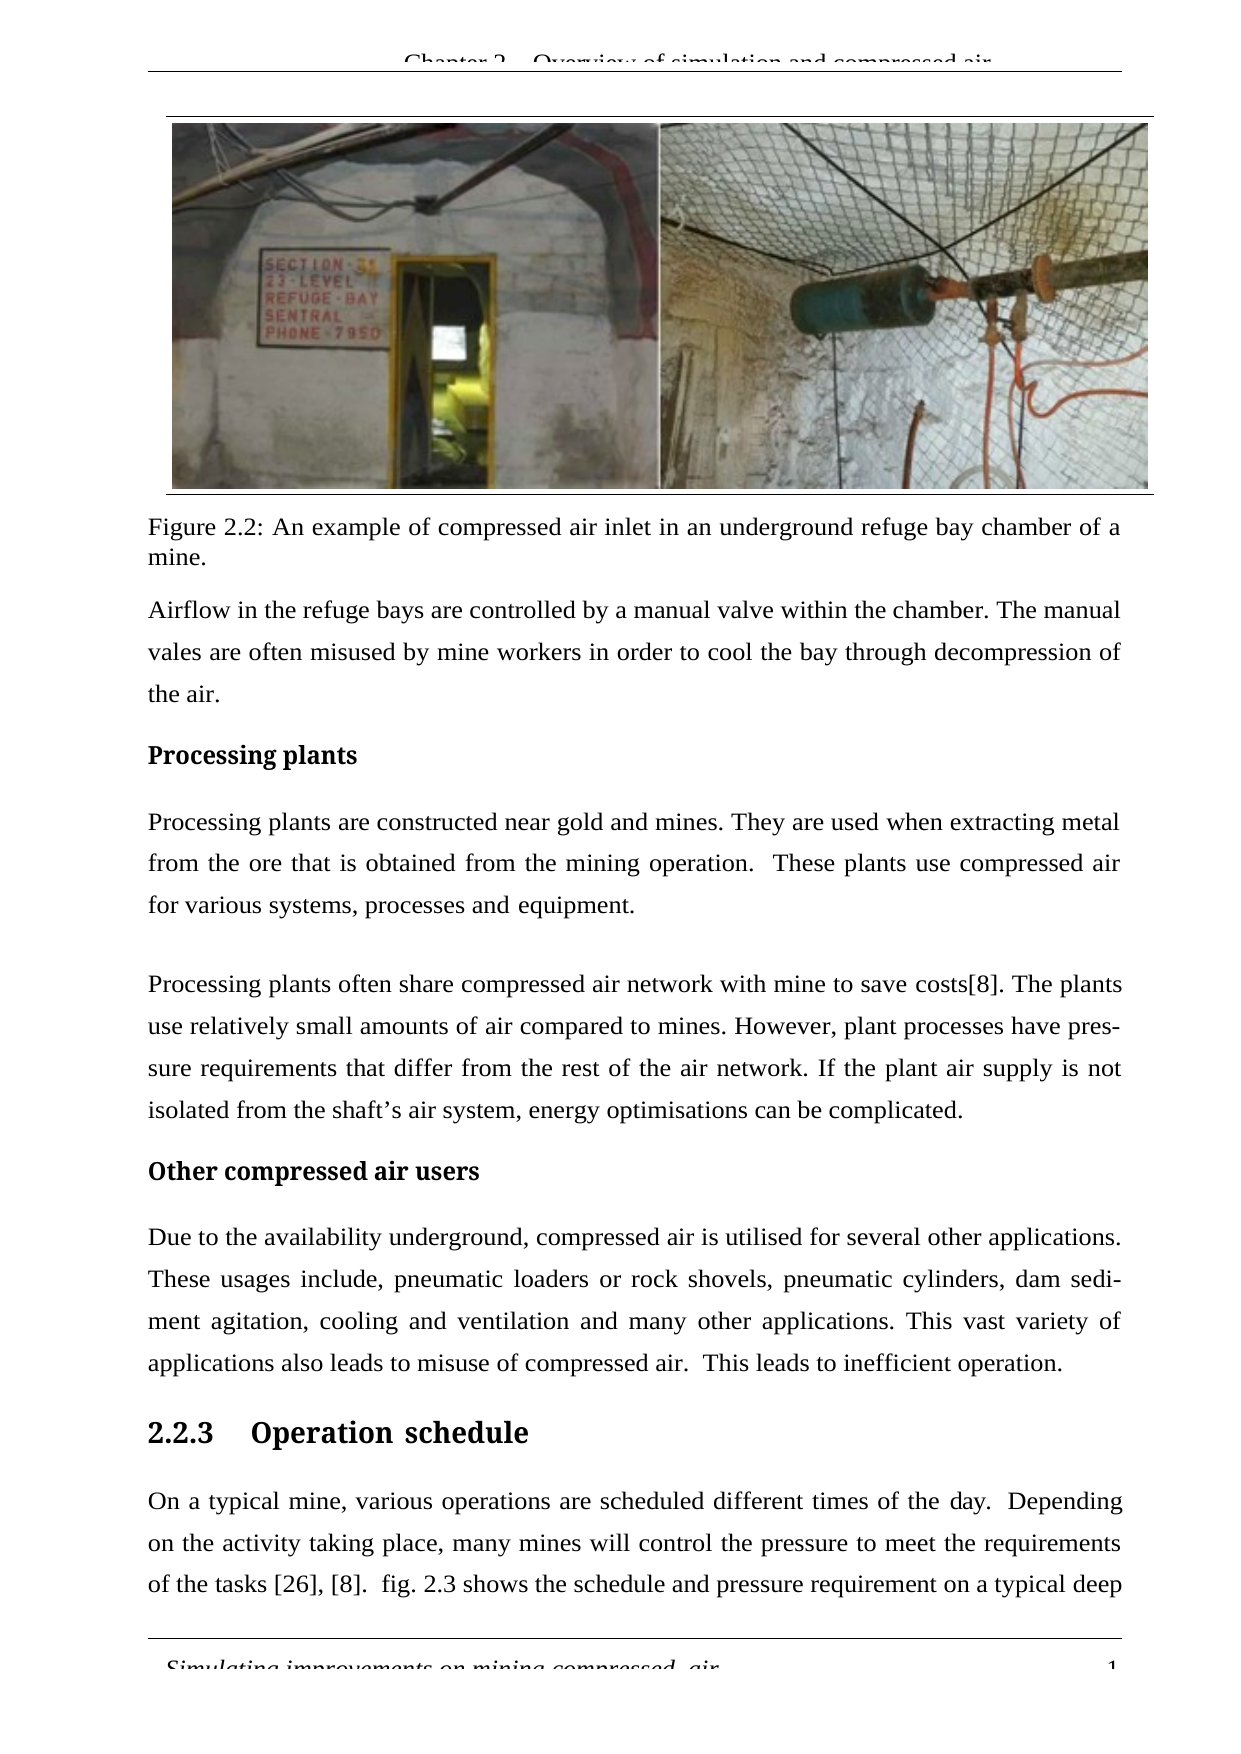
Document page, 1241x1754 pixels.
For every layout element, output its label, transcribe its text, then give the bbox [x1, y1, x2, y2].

subtitle Other compressed air users [148, 1153, 1148, 1187]
text Processing plants are constructed near gold and mines. They are used when extracting metal from the ore that is obtained from the mining operation. These plants use compressed air for various systems, processes and equipment. [148, 807, 1122, 919]
text Due to the availability underground, compressed air is utilised for several other applications. These usages include, pneumatic loaders or rock shovels, pneumatic cylinders, dam sedi- ment agitation, cooling and ventilation and many other applications. This vast variety of applications also leads to misuse of compressed air. This leads to inefficient operation. [148, 1222, 1122, 1376]
subtitle Operation schedule [148, 1413, 1148, 1452]
text Airflow in the refuge bays are controlled by a manual valve within the chamber. The manual vales are often misused by mine workers in order to cool the bay through decompression of the air. [148, 596, 1123, 708]
picture [172, 123, 1148, 489]
subtitle Processing plants [148, 738, 1148, 772]
text Figure 2.2: An example of compressed air inlet in an underground refuge bay chamber of a mine. [148, 512, 1122, 571]
text On a typical mine, various operations are scheduled different times of the day. Depending on the activity taking place, many mines will control the pressure to meet the requirements of the tasks [26], [8]. fig. 2.3 shows the schedule and pressure requirement on a typical deep [148, 1486, 1123, 1598]
text Processing plants often share compressed air network with mine to save costs[8]. The plants use relatively small amounts of air compared to mines. However, plant processes have pres- sure requirements that differ from the rest of the air network. If the plant air supply is not isolated from the shaft’s air system, energy optimisations can be complicated. [148, 969, 1122, 1123]
